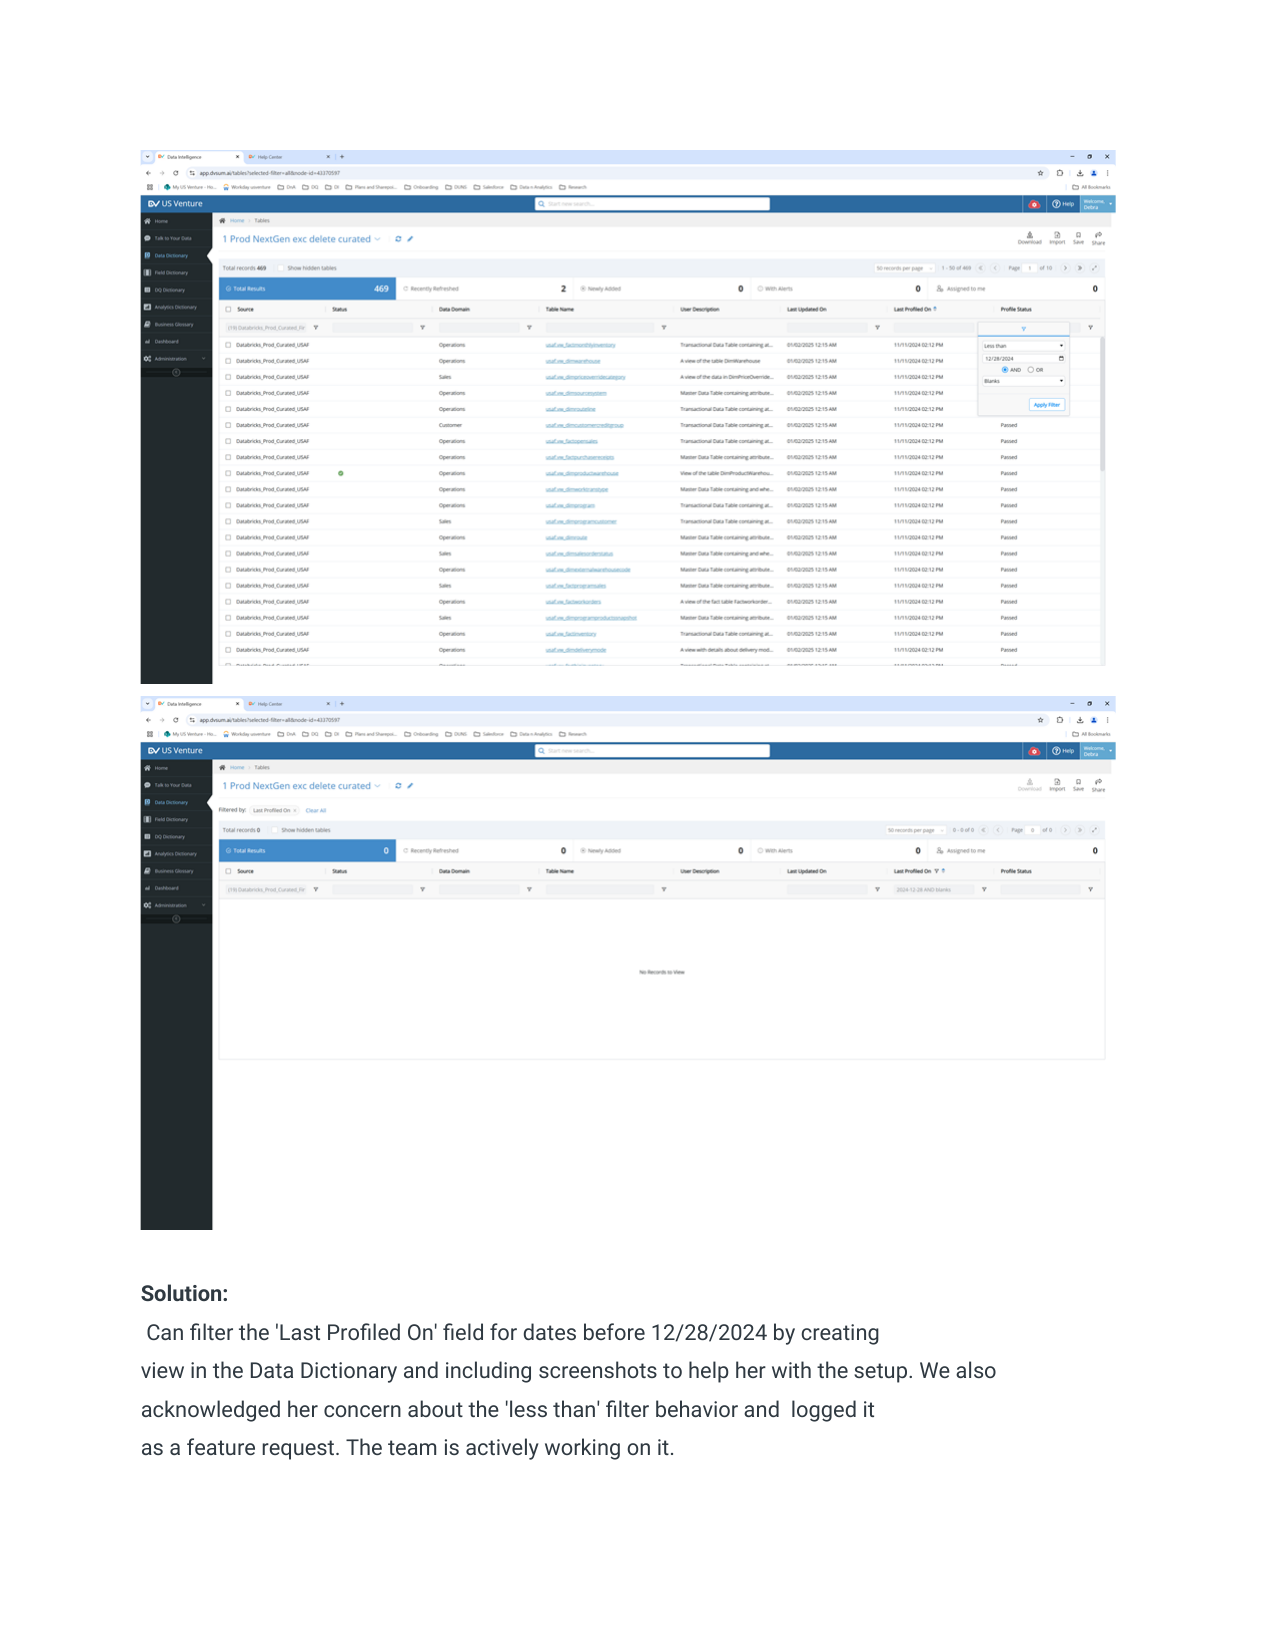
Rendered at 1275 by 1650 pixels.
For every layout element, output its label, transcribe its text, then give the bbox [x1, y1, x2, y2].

text Solution: [141, 1281, 1181, 1307]
text view in the Data Dictionary and including screenshots to help her with the setup. We also [141, 1358, 1181, 1384]
text Can filter the 'Last Profiled On' field for dates before 12/28/2024 by creating [141, 1320, 1181, 1345]
text acknowledged her concern about the 'less than' filter behavior and logged it [141, 1397, 1181, 1422]
picture [140, 696, 1116, 1230]
picture [140, 150, 1116, 684]
text as a feature request. The team is actively working on it. [141, 1435, 1181, 1461]
